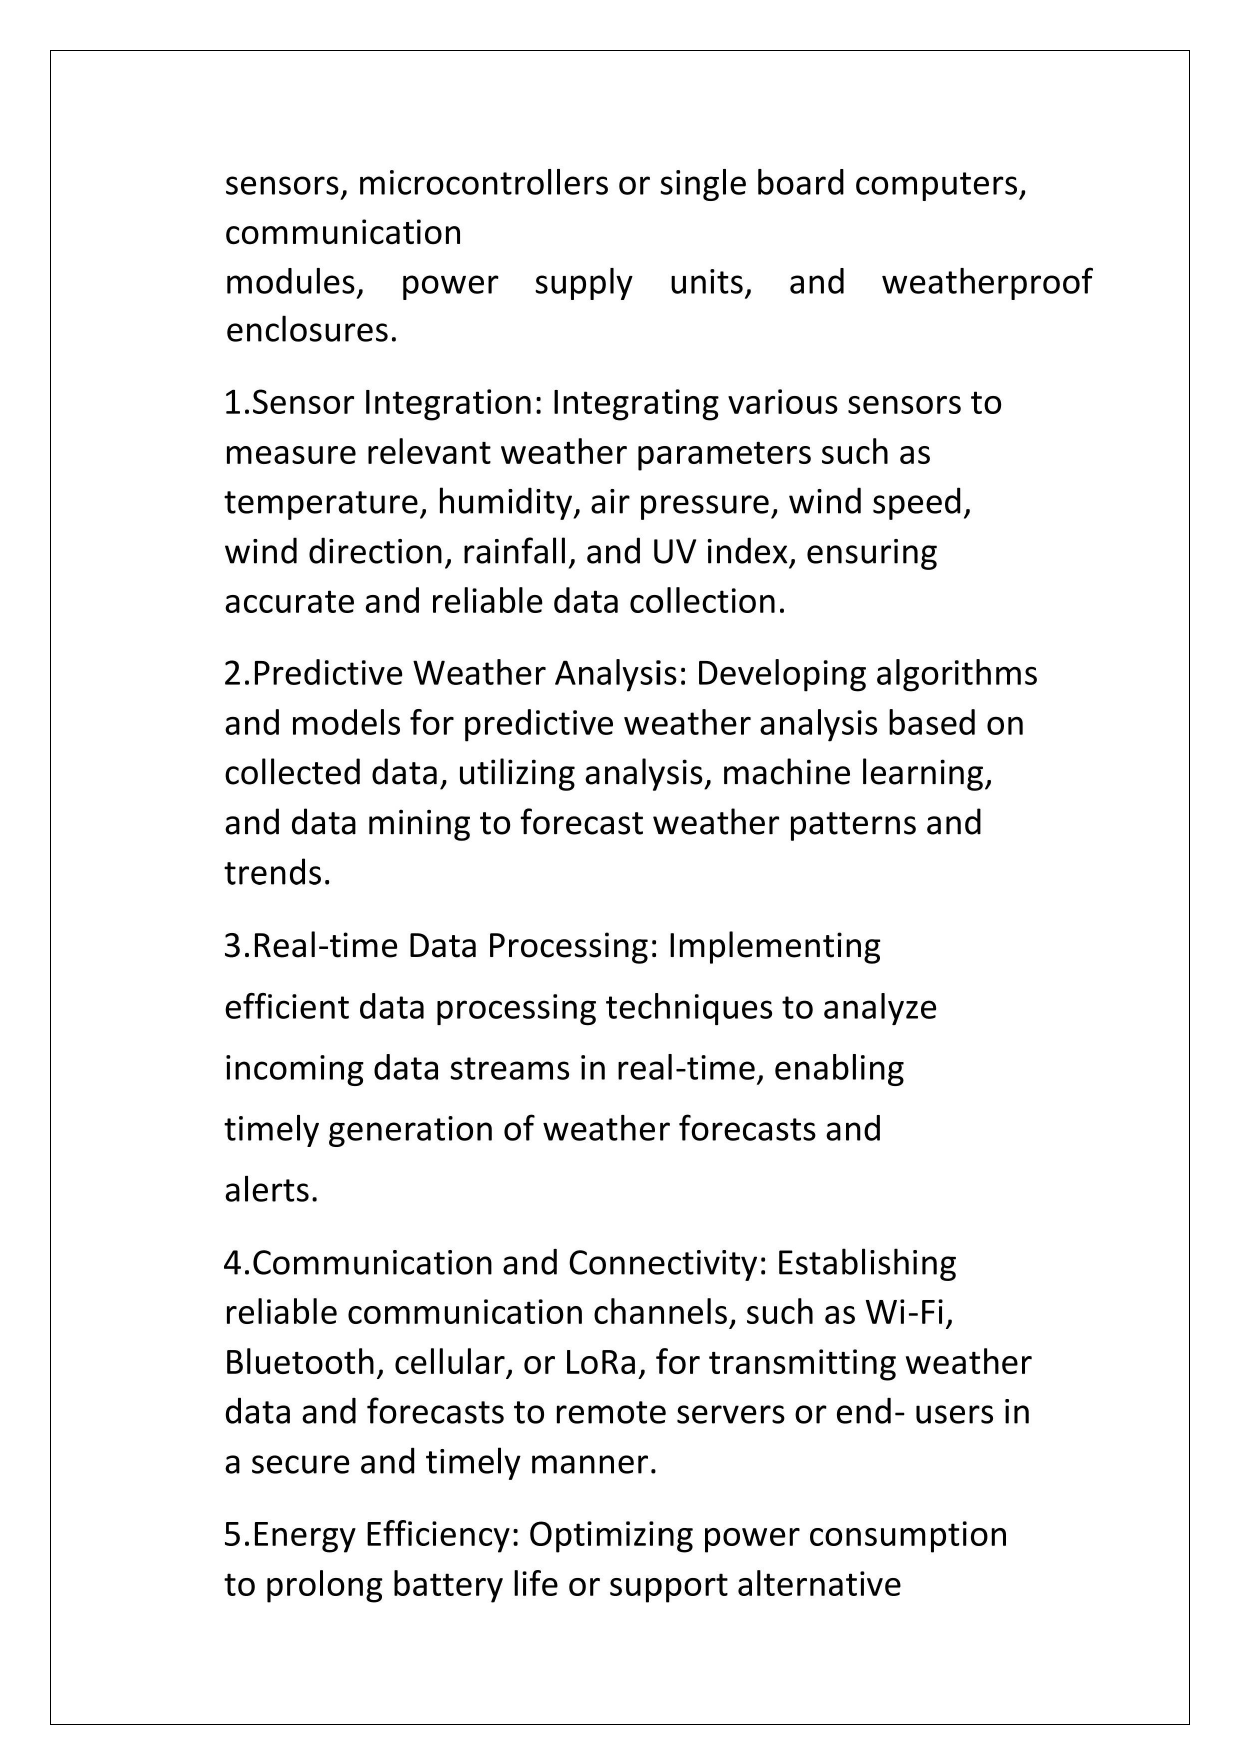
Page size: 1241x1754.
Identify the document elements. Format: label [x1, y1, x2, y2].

picture [223, 166, 1096, 1603]
